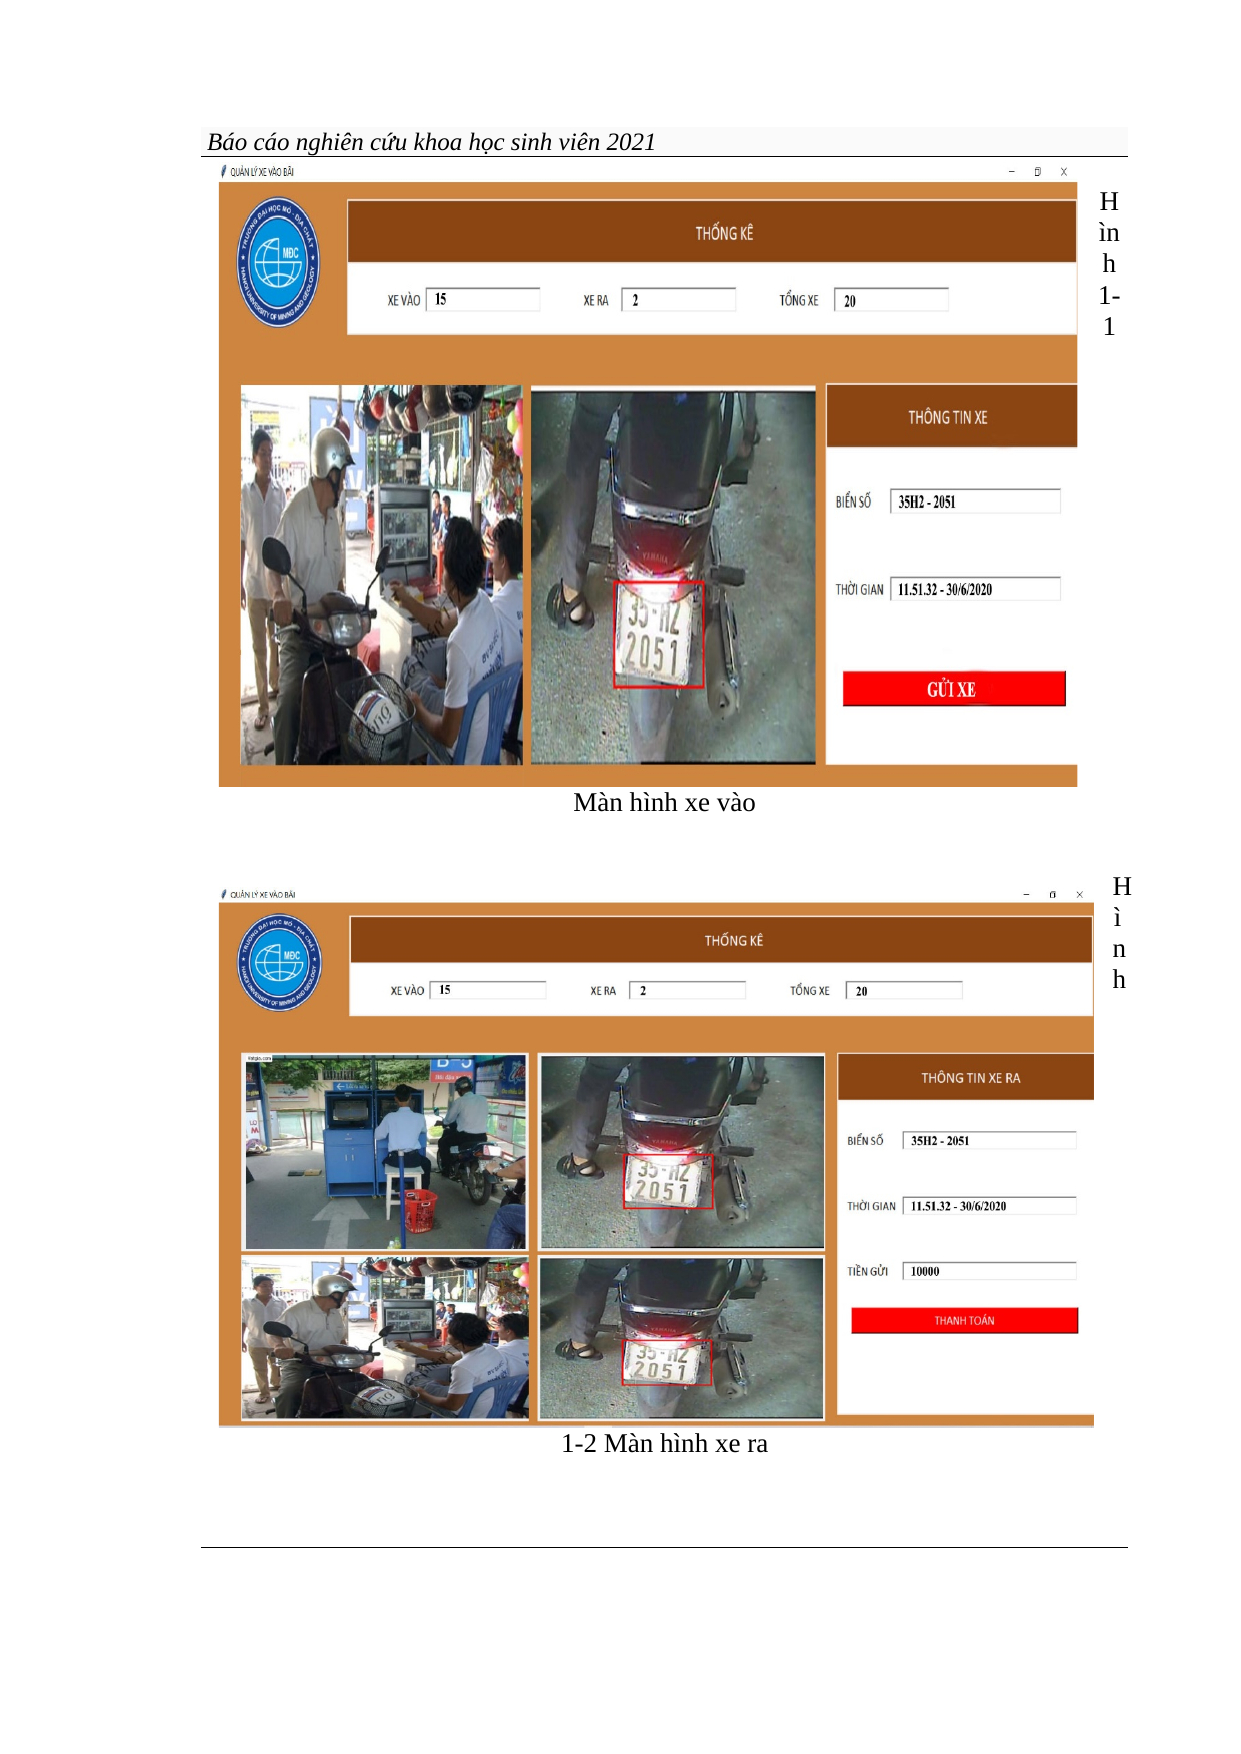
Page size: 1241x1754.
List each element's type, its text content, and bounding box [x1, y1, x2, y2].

picture [218, 162, 1078, 787]
picture [218, 887, 1094, 1428]
